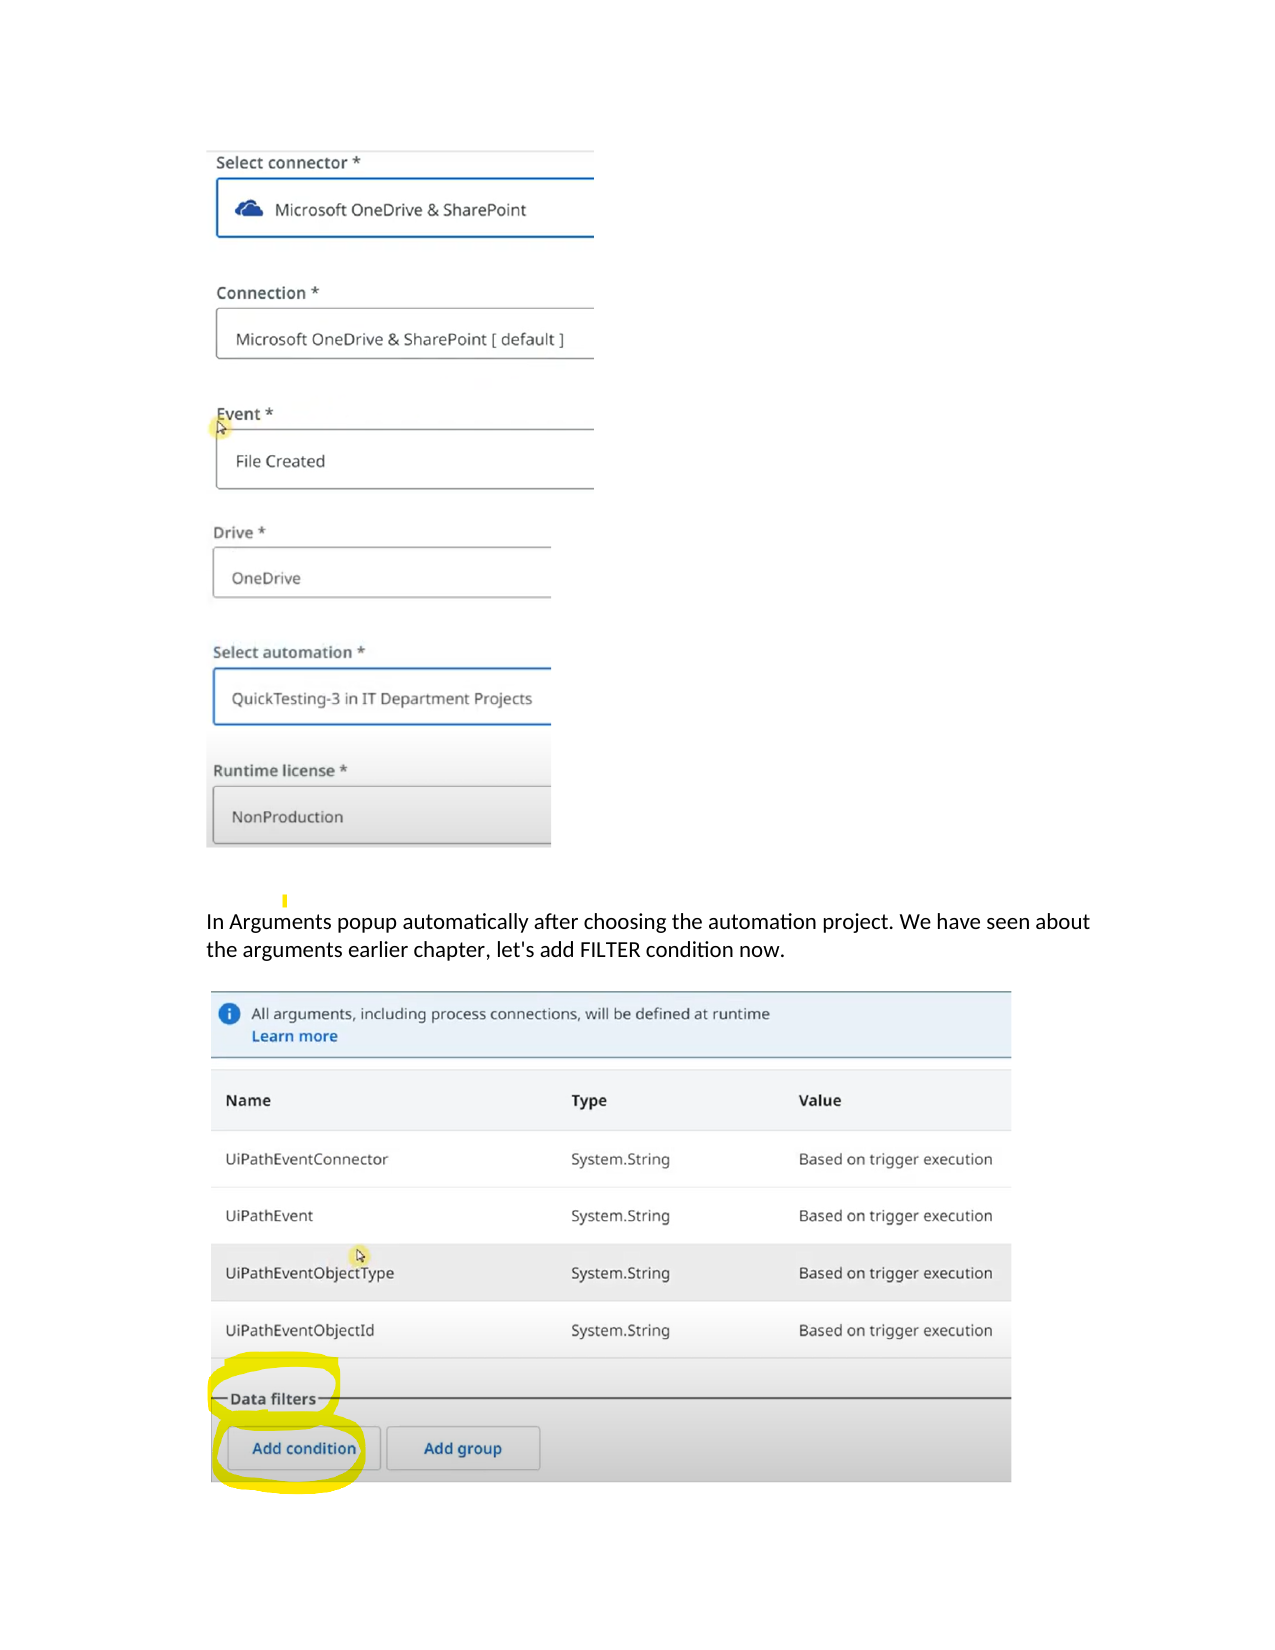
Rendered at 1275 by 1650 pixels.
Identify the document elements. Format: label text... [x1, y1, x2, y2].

picture [206, 150, 594, 494]
picture [206, 521, 552, 908]
text In Arguments popup automatically after choosing the automation project. We have seen about the arguments earlier chapter, let's add FILTER condition now. [206, 907, 1125, 963]
picture [206, 991, 1012, 1495]
